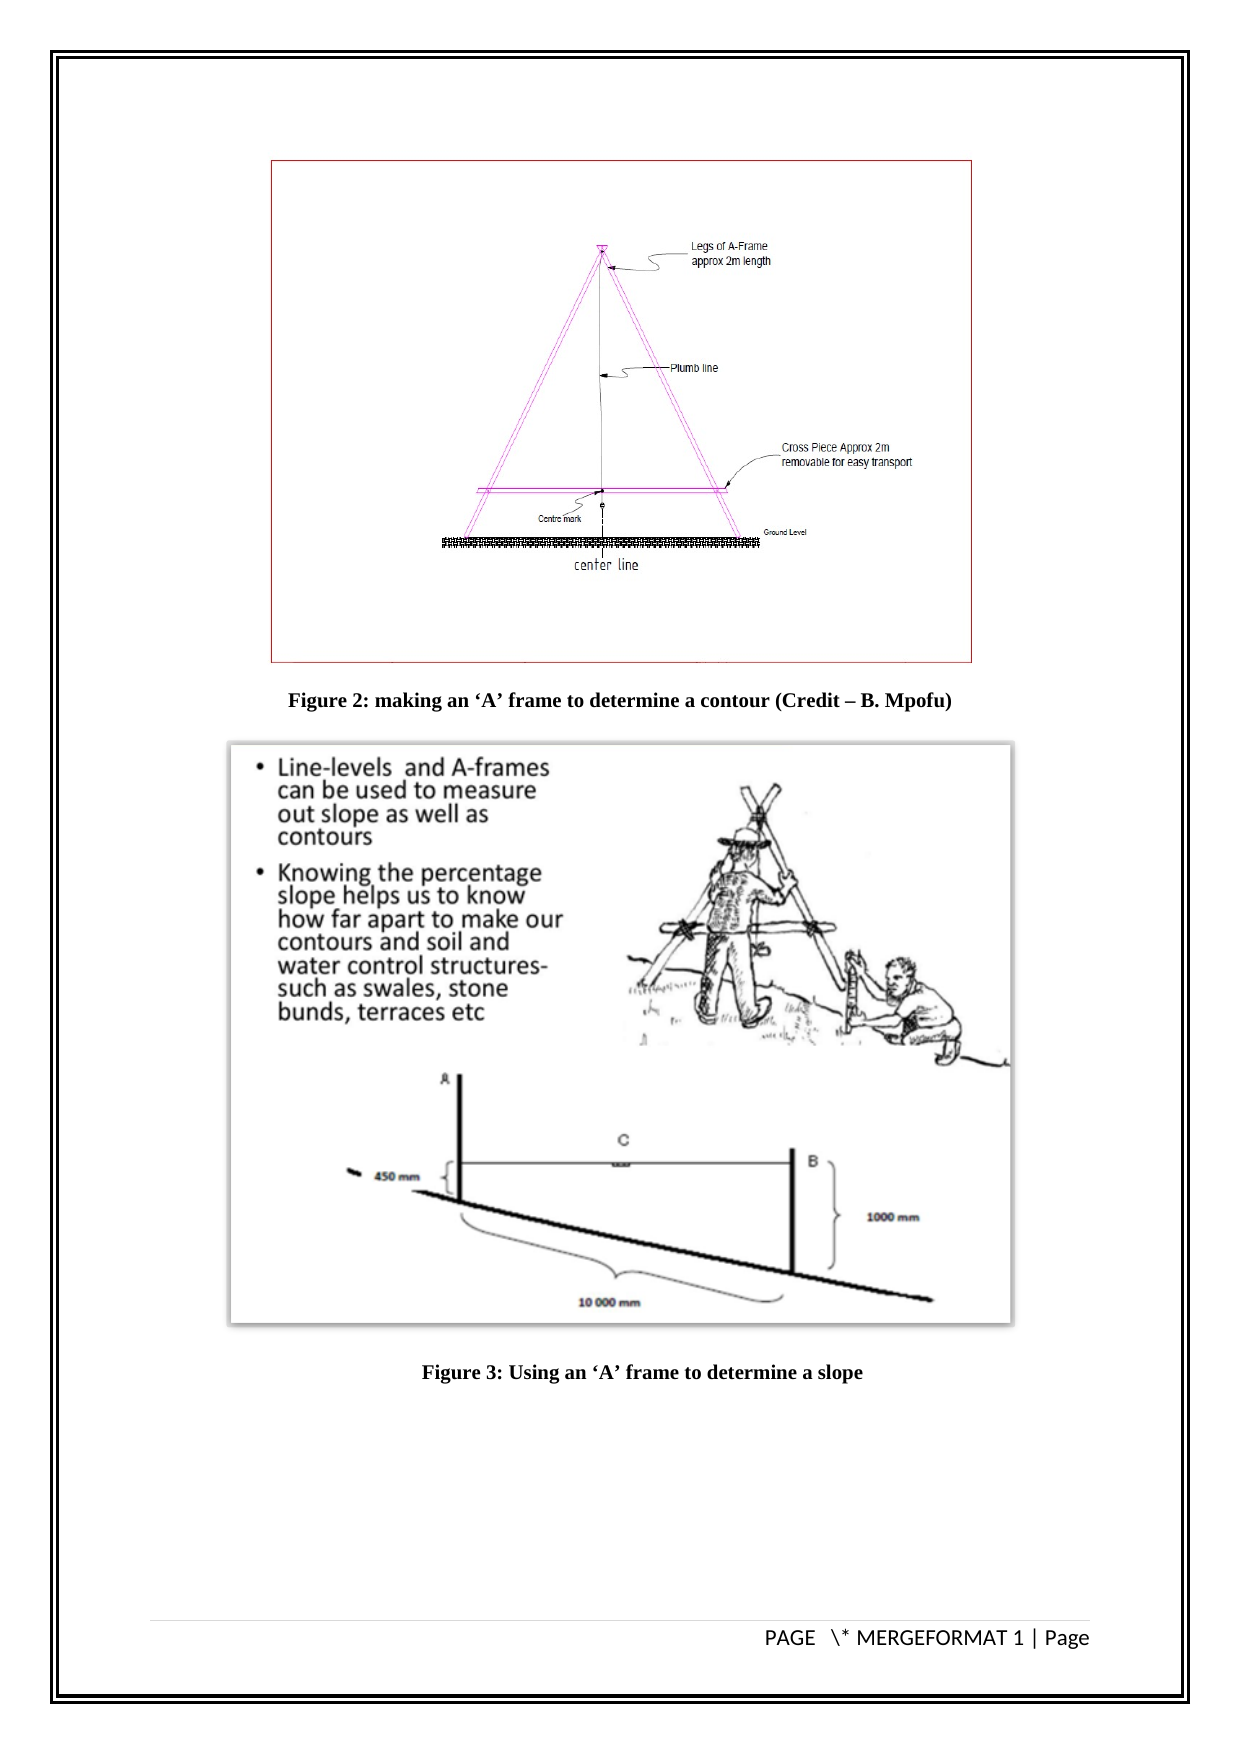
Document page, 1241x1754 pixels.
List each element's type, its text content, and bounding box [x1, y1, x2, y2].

picture [267, 150, 973, 667]
picture [231, 745, 1011, 1323]
text Figure 3: Using an ‘A’ frame to determine a slope [194, 1360, 1090, 1384]
text Figure 2: making an ‘A’ frame to determine a contour (Credit – B. Mpofu) [150, 688, 1090, 712]
